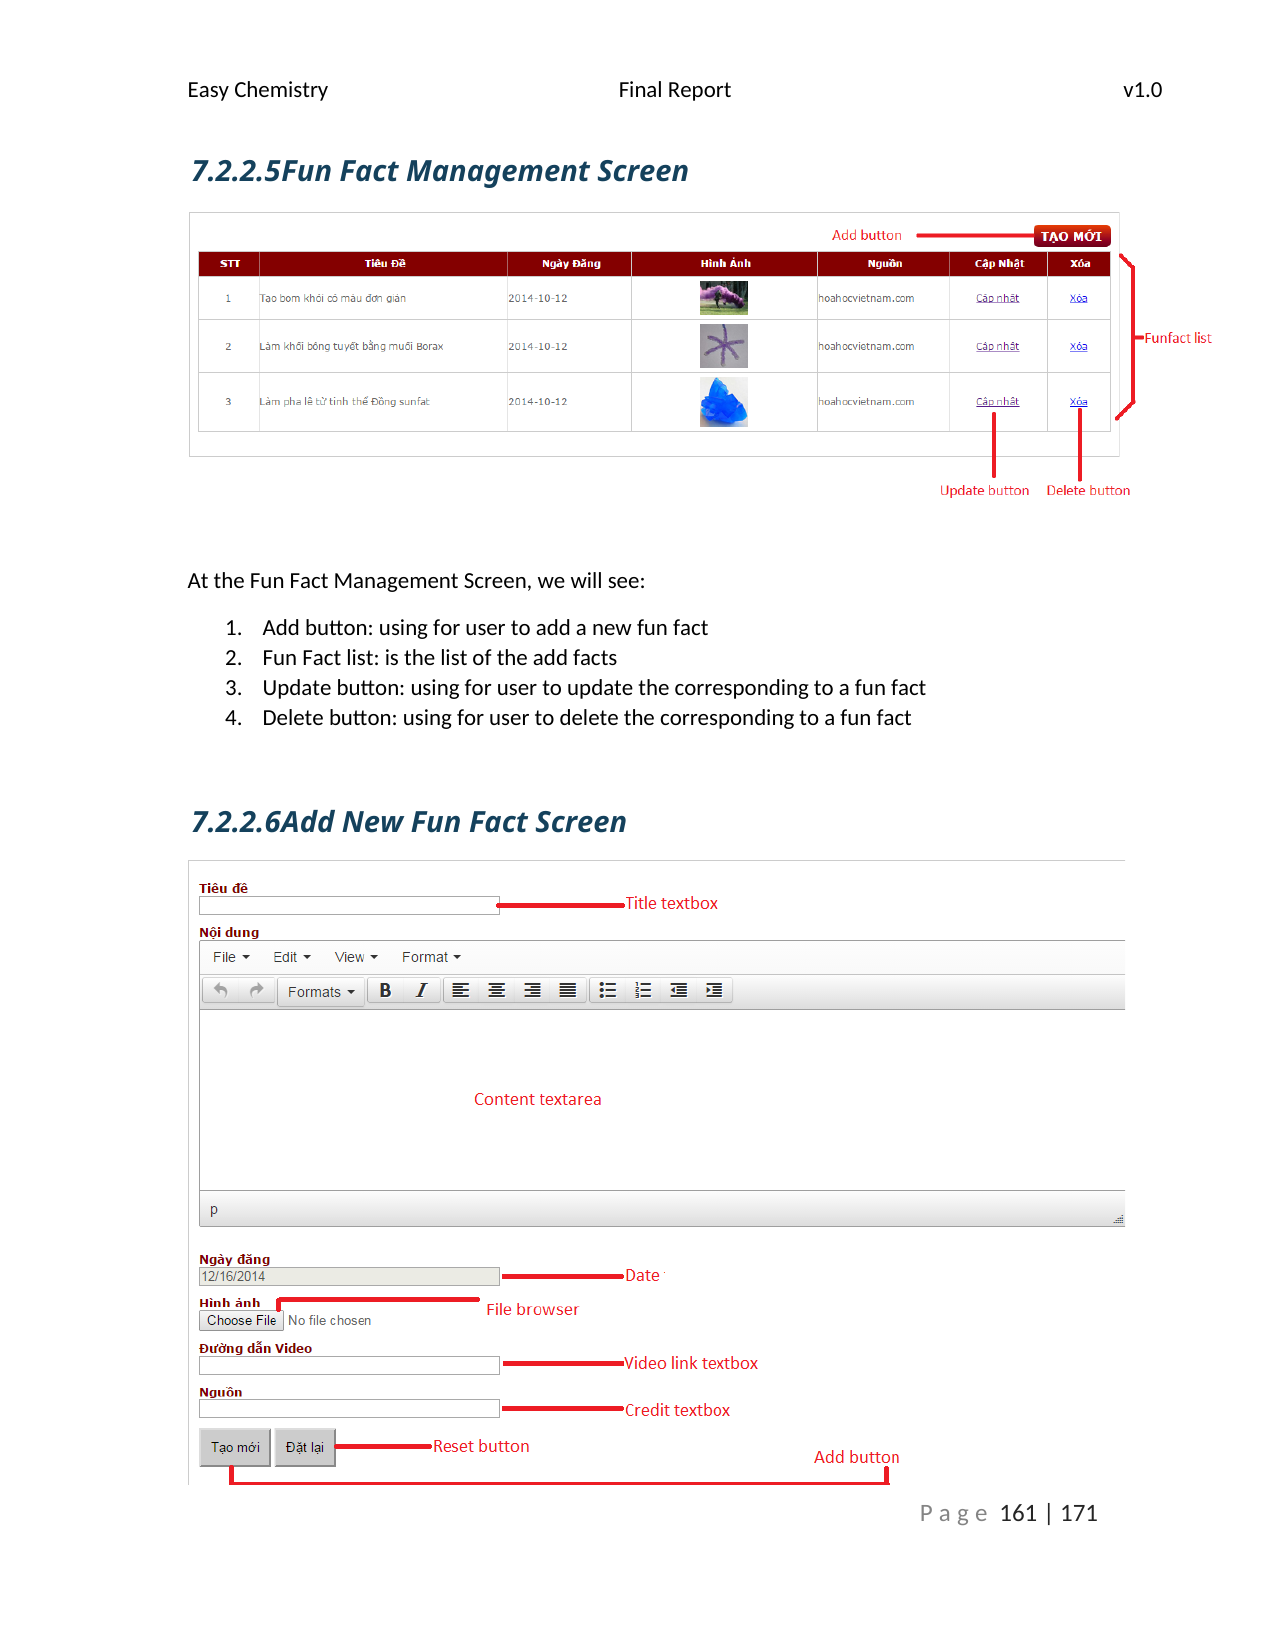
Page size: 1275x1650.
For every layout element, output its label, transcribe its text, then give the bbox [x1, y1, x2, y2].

list Add button: using for user to add a new fun fact [225, 613, 1125, 641]
list Update button: using for user to update the corresponding to a fun fact [225, 673, 1125, 701]
subtitle Add New Fun Fact Screen [191, 801, 1125, 841]
picture [187, 860, 1126, 1485]
list Fun Fact list: is the list of the add facts [225, 643, 1125, 671]
subtitle Fun Fact Management Screen [191, 150, 1125, 190]
text At the Fun Fact Management Screen, we will see: [187, 566, 1125, 594]
list Delete button: using for user to delete the corresponding to a fun fact [225, 703, 1125, 731]
picture [187, 209, 1233, 547]
